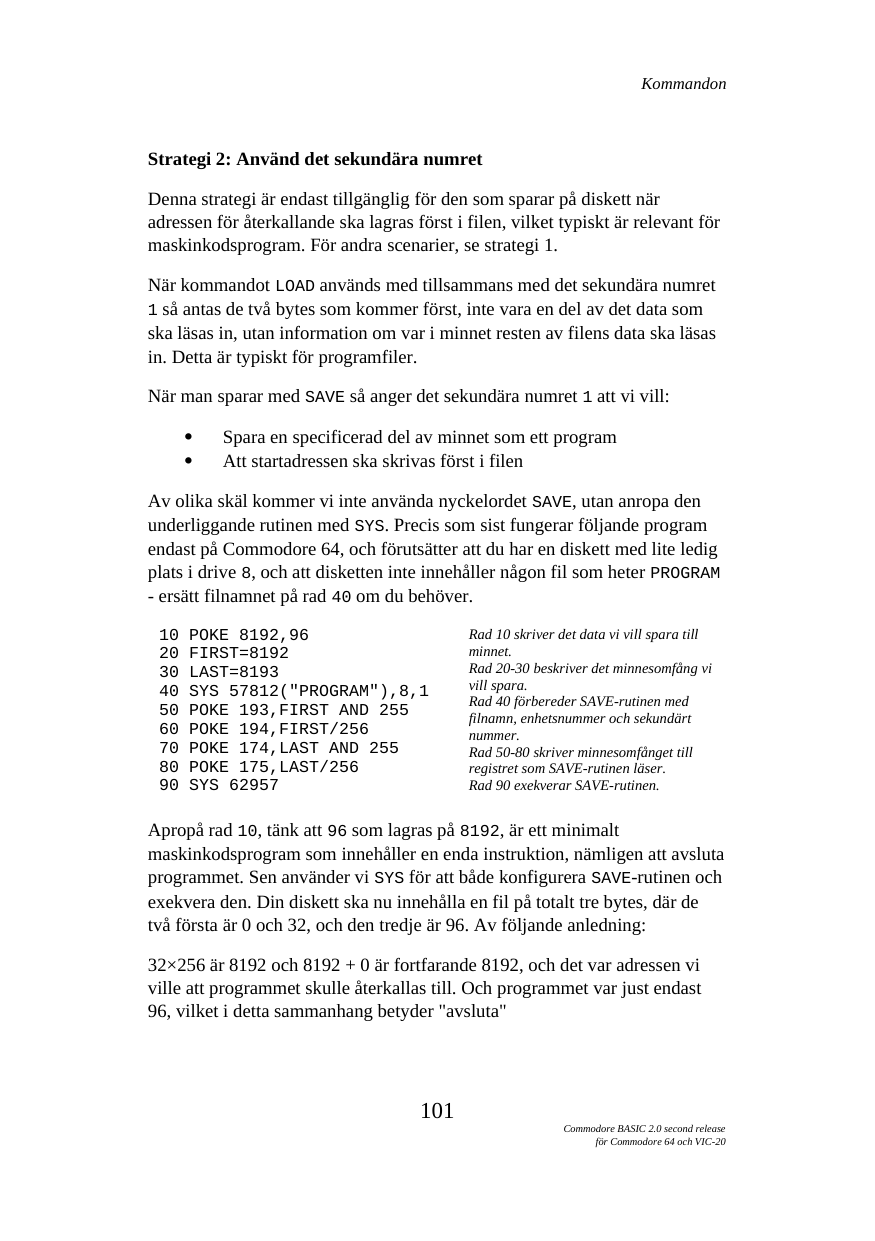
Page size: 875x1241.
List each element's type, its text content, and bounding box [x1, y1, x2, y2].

text Strategi 2: Använd det sekundära numret [148, 148, 726, 169]
text 32×256 är 8192 och 8192 + 0 är fortfarande 8192, och det var adressen vi ville att programmet skulle återkallas till. Och programmet var just endast 96, vilket i detta sammanhang betyder "avsluta" [148, 954, 726, 1022]
table_header 10 POKE 8192,96 20 FIRST=8192 30 LAST=8193 40 SYS 57812("PROGRAM"),8,1 50 POKE 193,FIRST AND 255 60 POKE 194,FIRST/256 70 POKE 174,LAST AND 255 80 POKE 175,LAST/256 90 SYS 62957 [148, 626, 457, 796]
text När man sparar med SAVE så anger det sekundära numret 1 att vi vill: [148, 385, 726, 408]
text När kommandot LOAD används med tillsammans med det sekundära numret 1 så antas de två bytes som kommer först, inte vara en del av det data som ska läsas in, utan information om var i minnet resten av filens data ska läsas in. Detta är typiskt för programfiler. [148, 274, 726, 367]
list Spara en specificerad del av minnet som ett program [185, 426, 726, 448]
list Att startadressen ska skrivas först i filen [185, 449, 726, 471]
text Av olika skäl kommer vi inte använda nyckelordet SAVE, utan anropa den underliggande rutinen med SYS. Precis som sist fungerar följande program endast på Commodore 64, och förutsätter att du har en diskett med lite ledig plats i drive 8, och att disketten inte innehåller någon fil som heter PROGRAM - ersätt filnamnet på rad 40 om du behöver. [148, 489, 726, 608]
text Apropå rad 10, tänk att 96 som lagras på 8192, är ett minimalt maskinkodsprogram som innehåller en enda instruktion, nämligen att avsluta programmet. Sen använder vi SYS för att både konfigurera SAVE-rutinen och exekvera den. Din diskett ska nu innehålla en fil på totalt tre bytes, där de två första är 0 och 32, och den tredje är 96. Av följande anledning: [148, 796, 726, 935]
text Denna strategi är endast tillgänglig för den som sparar på diskett när adressen för återkallande ska lagras först i filen, vilket typiskt är relevant för maskinkodsprogram. För andra scenarier, se strategi 1. [148, 188, 726, 256]
table_header Rad 10 skriver det data vi vill spara till minnet. Rad 20-30 beskriver det minnesomfång vi vill spara. Rad 40 förbereder SAVE-rutinen med filnamn, enhetsnummer och sekundärt nummer. Rad 50-80 skriver minnesomfånget till registret som SAVE-rutinen läser. Rad 90 exekverar SAVE-rutinen. [457, 626, 725, 796]
